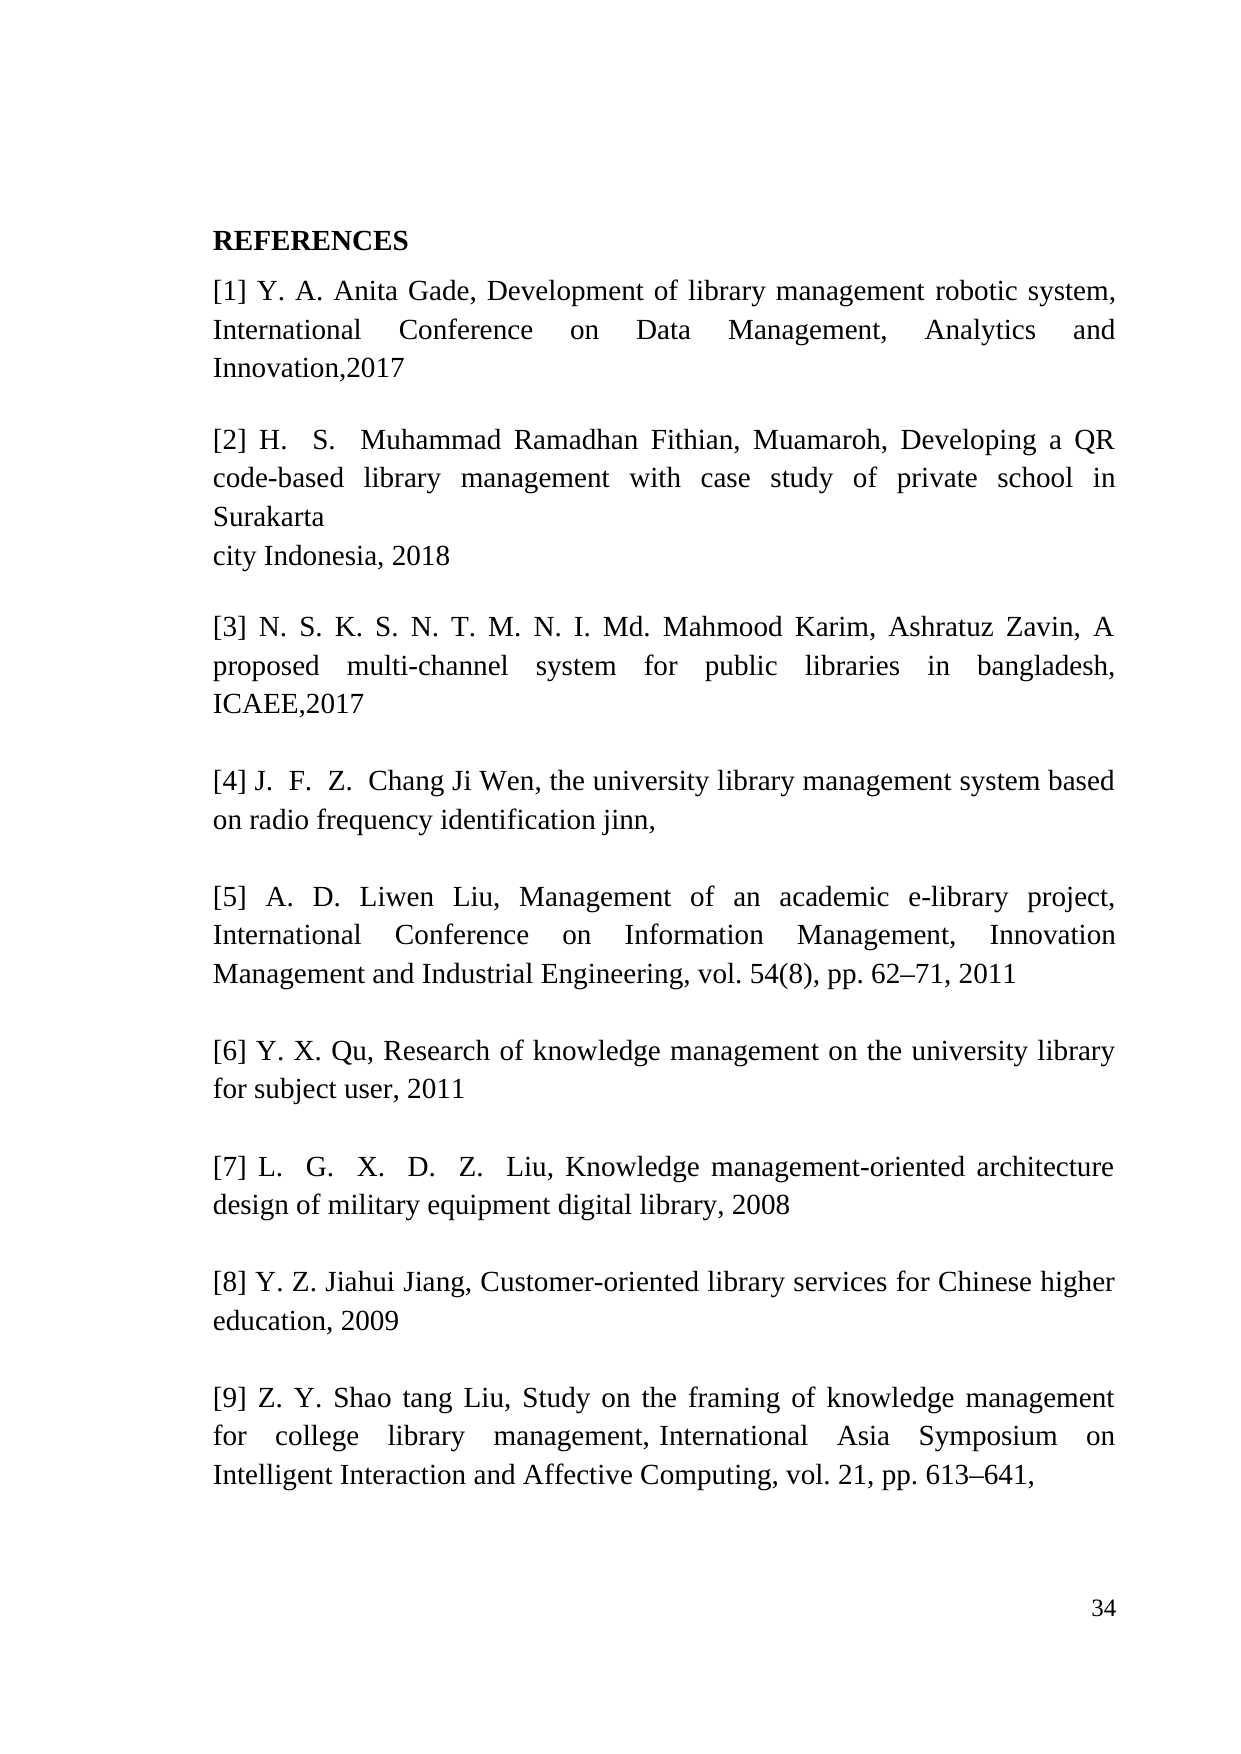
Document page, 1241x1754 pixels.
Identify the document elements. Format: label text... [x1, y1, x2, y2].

text [2] H. S. Muhammad Ramadhan Fithian, Muamaroh, Developing a QR code-based library management with case study of private school in Surakarta [213, 422, 1116, 533]
text city Indonesia, 2018 [213, 538, 1116, 571]
text [6] Y. X. Qu, Research of knowledge management on the university library for subject user, 2011 [213, 1033, 1116, 1105]
text [3] N. S. K. S. N. T. M. N. I. Md. Mahmood Karim, Ashratuz Zavin, A proposed multi-channel system for public libraries in bangladesh, ICAEE,2017 [213, 609, 1116, 720]
text [9] Z. Y. Shao tang Liu, Study on the framing of knowledge management for college library management, International Asia Symposium on Intelligent Interaction and Affective Computing, vol. 21, pp. 613–641, [213, 1380, 1116, 1491]
text [1] Y. A. Anita Gade, Development of library management robotic system, International Conference on Data Management, Analytics and Innovation,2017 [213, 273, 1116, 384]
text [4] J. F. Z. Chang Ji Wen, the university library management system based on radio frequency identification jinn, [213, 763, 1116, 835]
text [5] A. D. Liwen Liu, Management of an academic e-library project, International Conference on Information Management, Innovation Management and Industrial Engineering, vol. 54(8), pp. 62–71, 2011 [213, 879, 1116, 989]
text REFERENCES [213, 223, 1116, 257]
text [7] L. G. X. D. Z. Liu, Knowledge management-oriented architecture design of military equipment digital library, 2008 [213, 1149, 1116, 1221]
text [8] Y. Z. Jiahui Jiang, Customer-oriented library services for Chinese higher education, 2009 [213, 1264, 1116, 1336]
